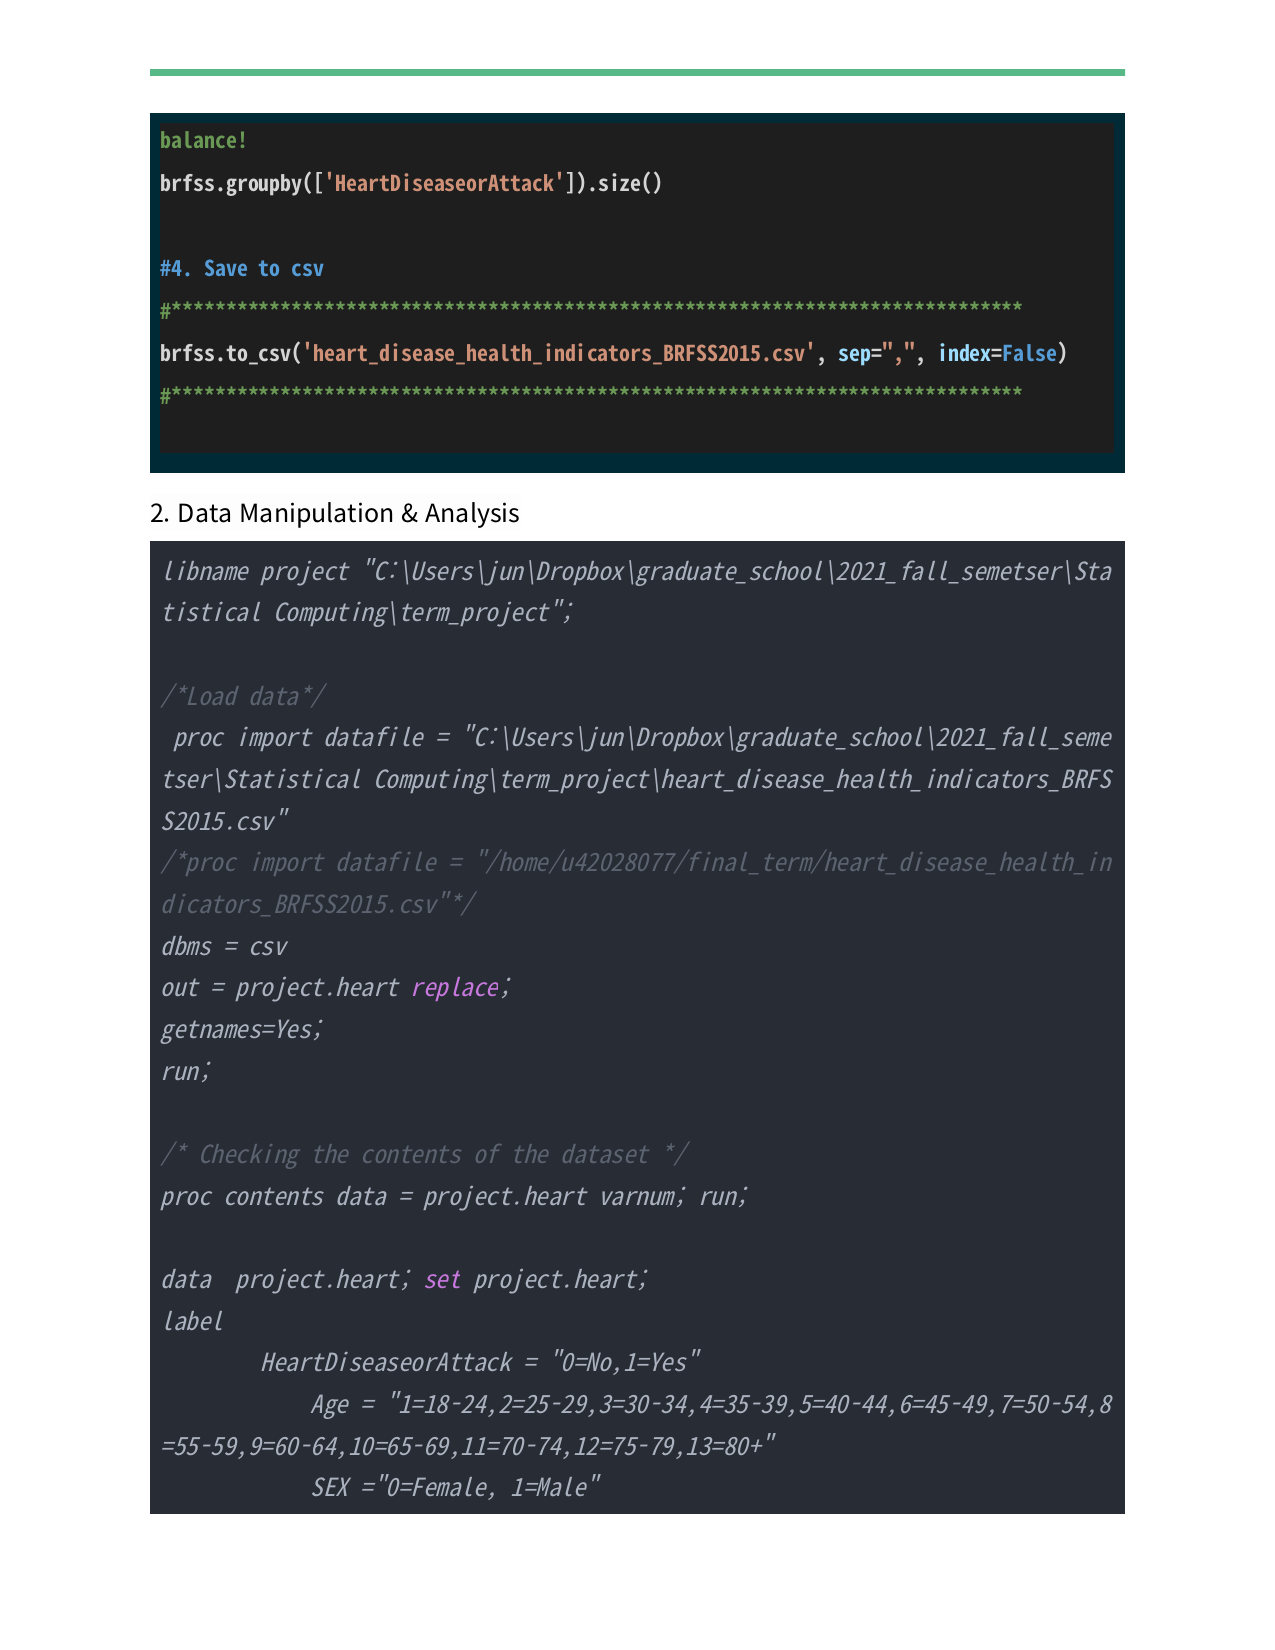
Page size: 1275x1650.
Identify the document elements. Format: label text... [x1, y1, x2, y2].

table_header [150, 113, 1125, 473]
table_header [150, 541, 1125, 1514]
text 2. Data Manipulation & Analysis [150, 493, 1125, 530]
picture [150, 69, 1125, 76]
